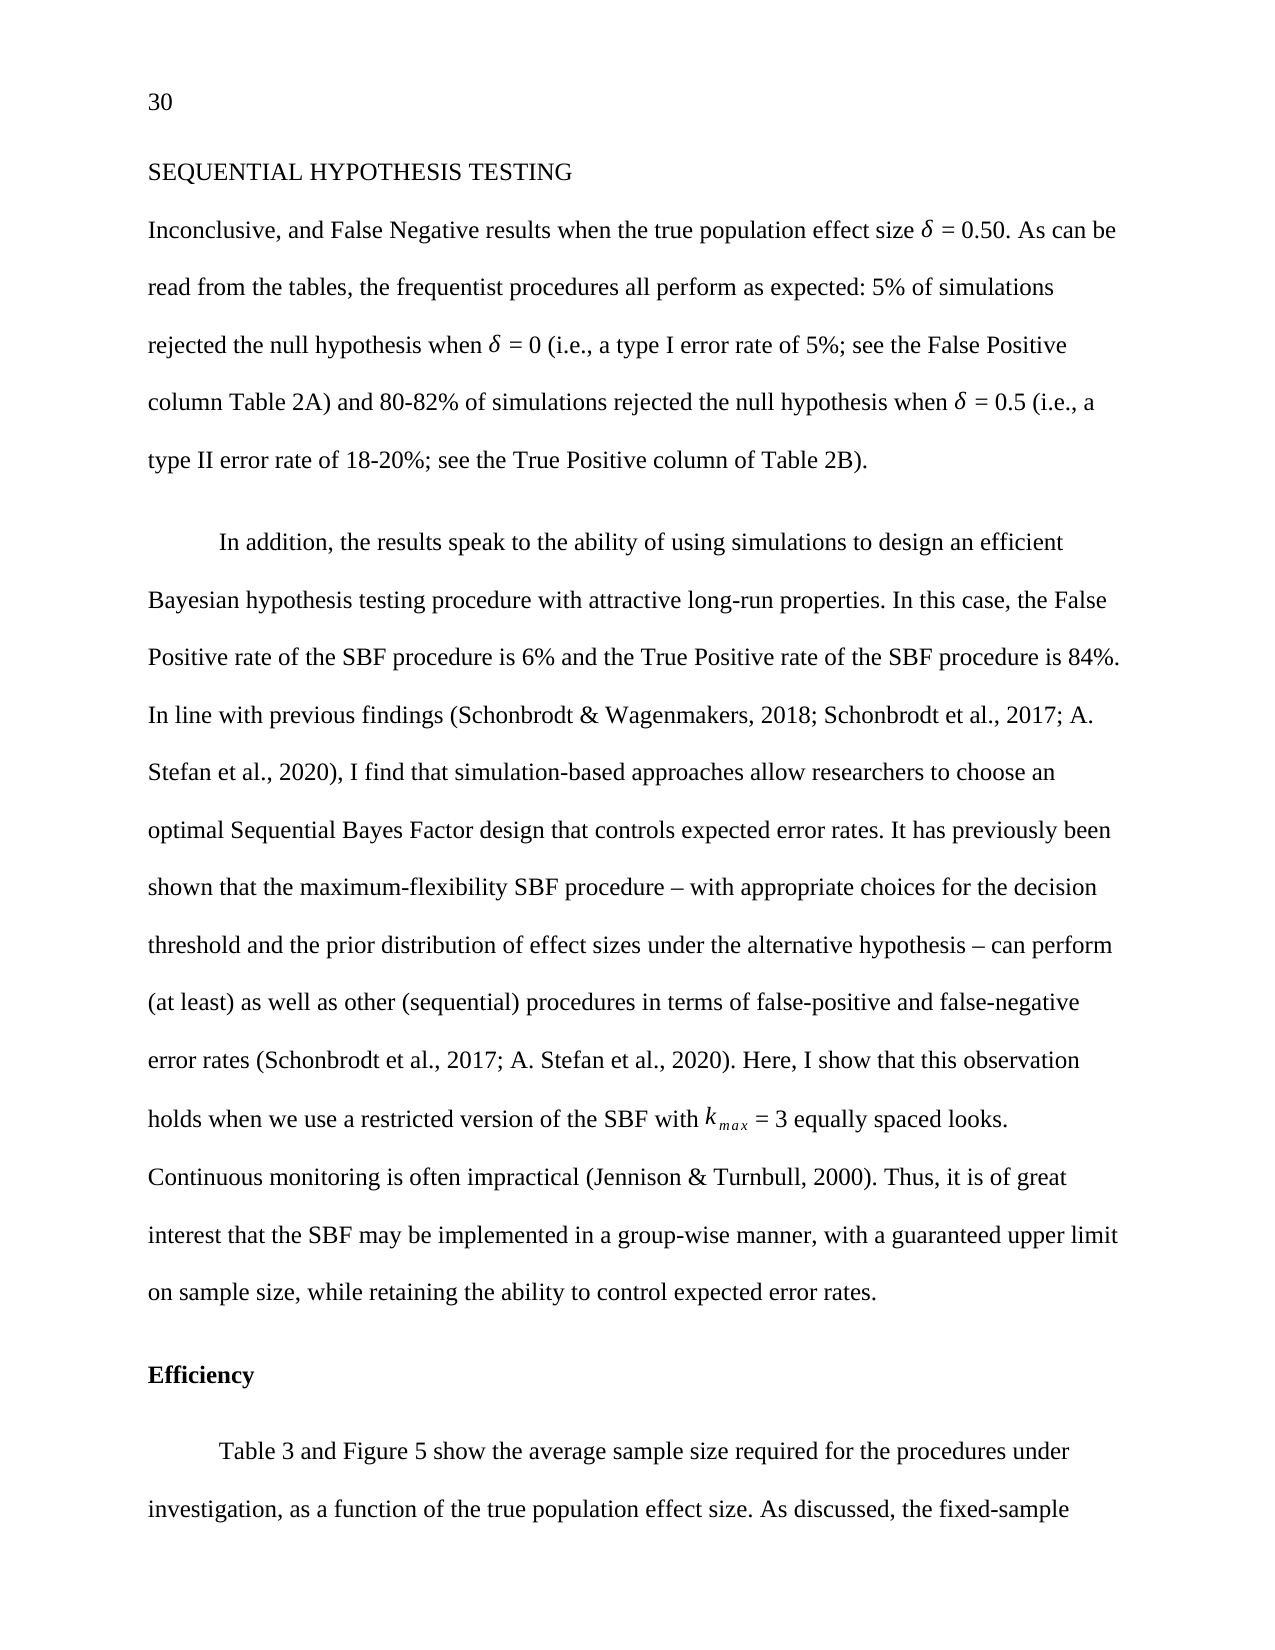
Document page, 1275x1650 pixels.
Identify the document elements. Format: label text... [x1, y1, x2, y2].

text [148, 1436, 1127, 1522]
text In addition, the results speak to the ability of using simulations to design an efficient Bayesian hypothesis testing procedure with attractive long-run properties. In this case, the False Positive rate of the SBF procedure is 6% and the True Positive rate of the SBF procedure is 84%. In line with previous findings (Schonbrodt & Wagenmakers, 2018; Schonbrodt et al., 2017; A. Stefan et al., 2020), I find that simulation-based approaches allow researchers to choose an optimal Sequential Bayes Factor design that controls expected error rates. It has previously been shown that the maximum-flexibility SBF procedure – with appropriate choices for the decision threshold and the prior distribution of effect sizes under the alternative hypothesis – can perform (at least) as well as other (sequential) procedures in terms of false-positive and false-negative error rates (Schonbrodt et al., 2017; A. Stefan et al., 2020). Here, I show that this observation holds when we use a restricted version of the SBF with = 3 equally spaced looks. Continuous monitoring is often impractical (Jennison & Turnbull, 2000). Thus, it is of great interest that the SBF may be implemented in a group-wise manner, with a guaranteed upper limit on sample size, while retaining the ability to control expected error rates. [148, 527, 1127, 1306]
subtitle Efficiency [148, 1360, 1127, 1389]
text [148, 215, 1127, 474]
